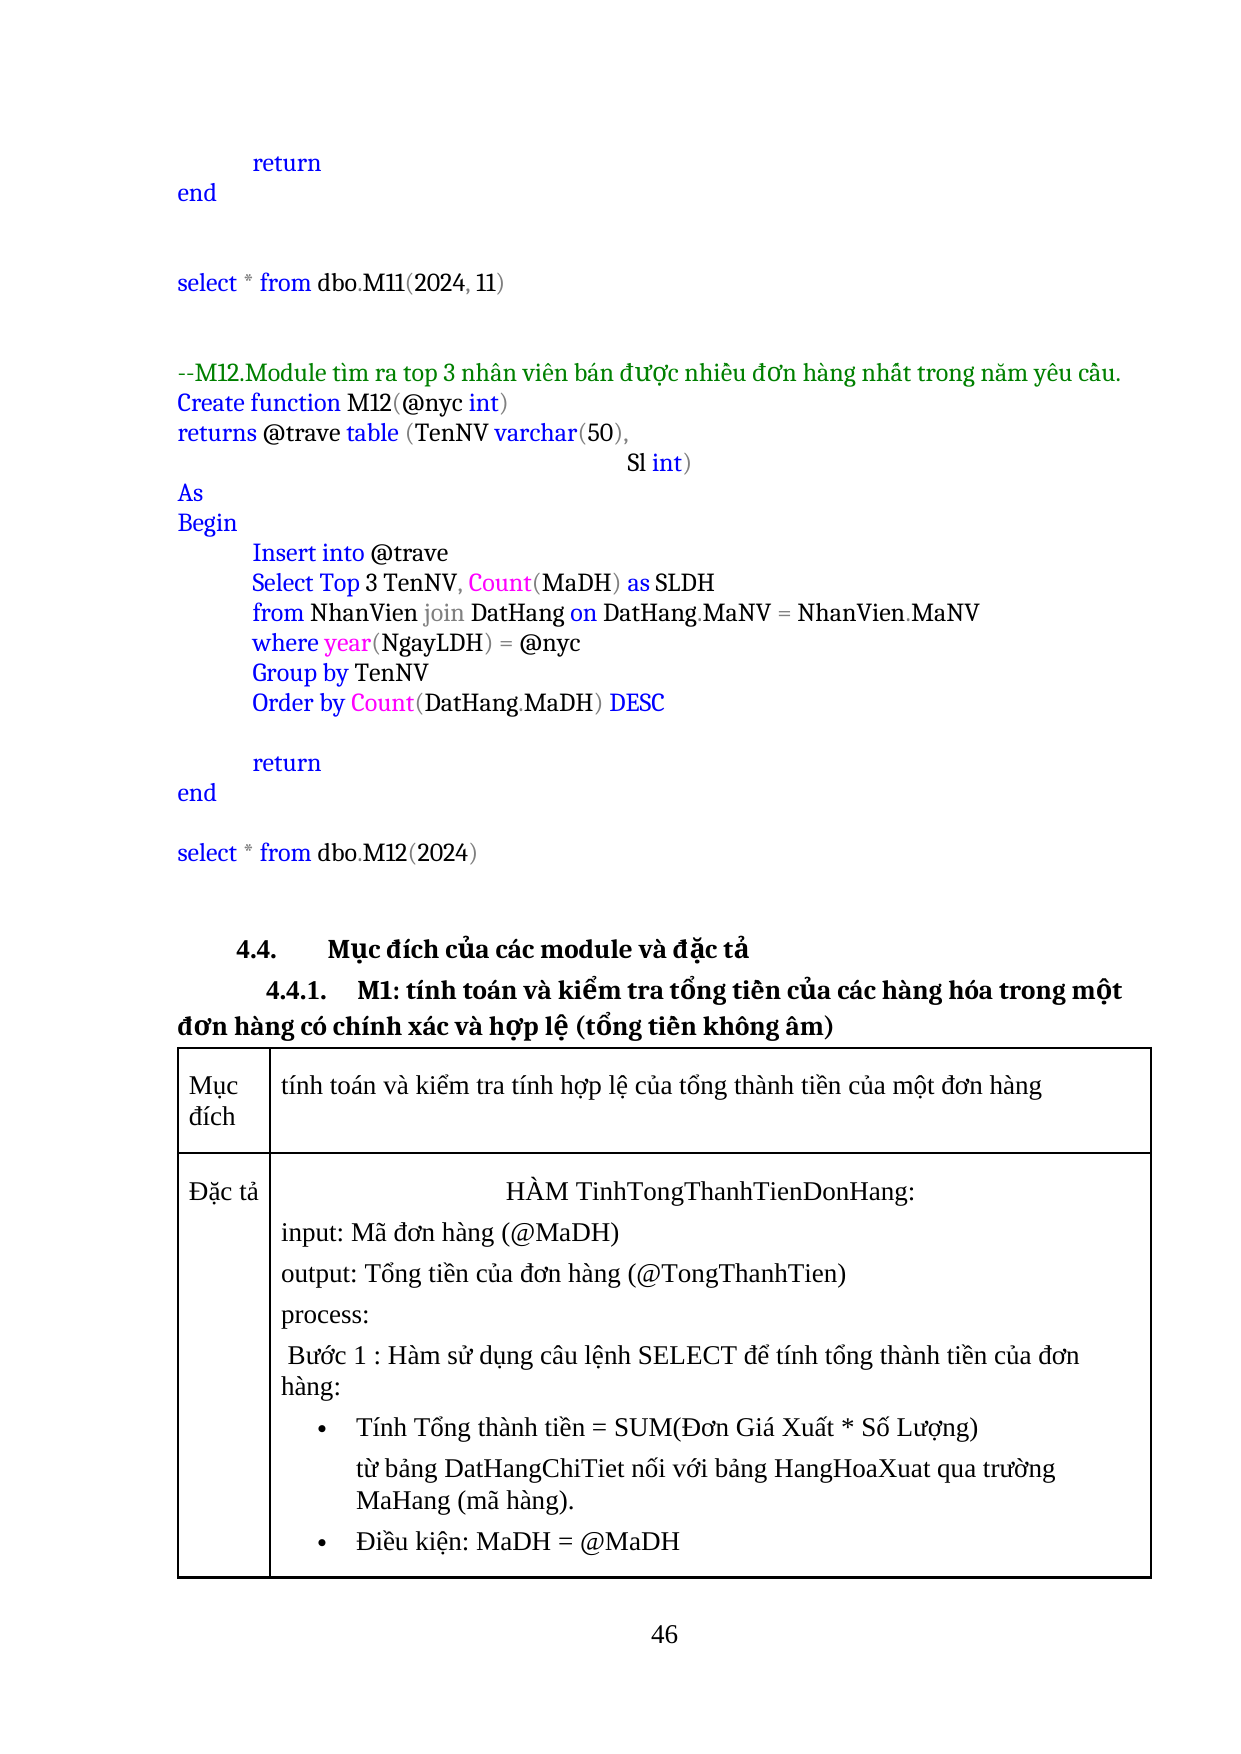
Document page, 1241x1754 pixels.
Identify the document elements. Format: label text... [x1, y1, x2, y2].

text Insert into @trave [177, 538, 1152, 568]
text Group by TenNV [177, 658, 1152, 688]
text return [177, 148, 1152, 178]
text --M12.Module tìm ra top 3 nhân viên bán được nhiều đơn hàng nhất trong năm yêu cầu. [177, 358, 1152, 388]
text Sl int) [177, 448, 1152, 478]
subtitle M1: tính toán và kiểm tra tổng tiền của các hàng hóa trong một đơn hàng có chính xác và hợp lệ (tổng tiền không âm) [177, 974, 1152, 1042]
subtitle Mục đích của các module và đặc tả [177, 933, 1152, 966]
text from NhanVien join DatHang on DatHang.MaNV = NhanVien.MaNV [177, 598, 1152, 628]
table_header tính toán và kiểm tra tính hợp lệ của tổng thành tiền của một đơn hàng [271, 1049, 1150, 1152]
text select * from dbo.M11(2024, 11) [177, 268, 1152, 298]
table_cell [271, 1154, 1150, 1576]
text return [177, 748, 1152, 778]
text As [177, 478, 1152, 508]
table_header Mục đích [179, 1049, 269, 1152]
text Order by Count(DatHang.MaDH) DESC [177, 688, 1152, 718]
text Begin [177, 508, 1152, 538]
text select * from dbo.M12(2024) [177, 838, 1152, 868]
text Create function M12(@nyc int) [177, 388, 1152, 418]
text end [177, 178, 1152, 208]
text where year(NgayLDH) = @nyc [177, 628, 1152, 658]
text returns @trave table (TenNV varchar(50), [177, 418, 1152, 448]
text Select Top 3 TenNV, Count(MaDH) as SLDH [177, 568, 1152, 598]
text end [177, 778, 1152, 808]
table_cell Đặc tả [179, 1154, 269, 1576]
